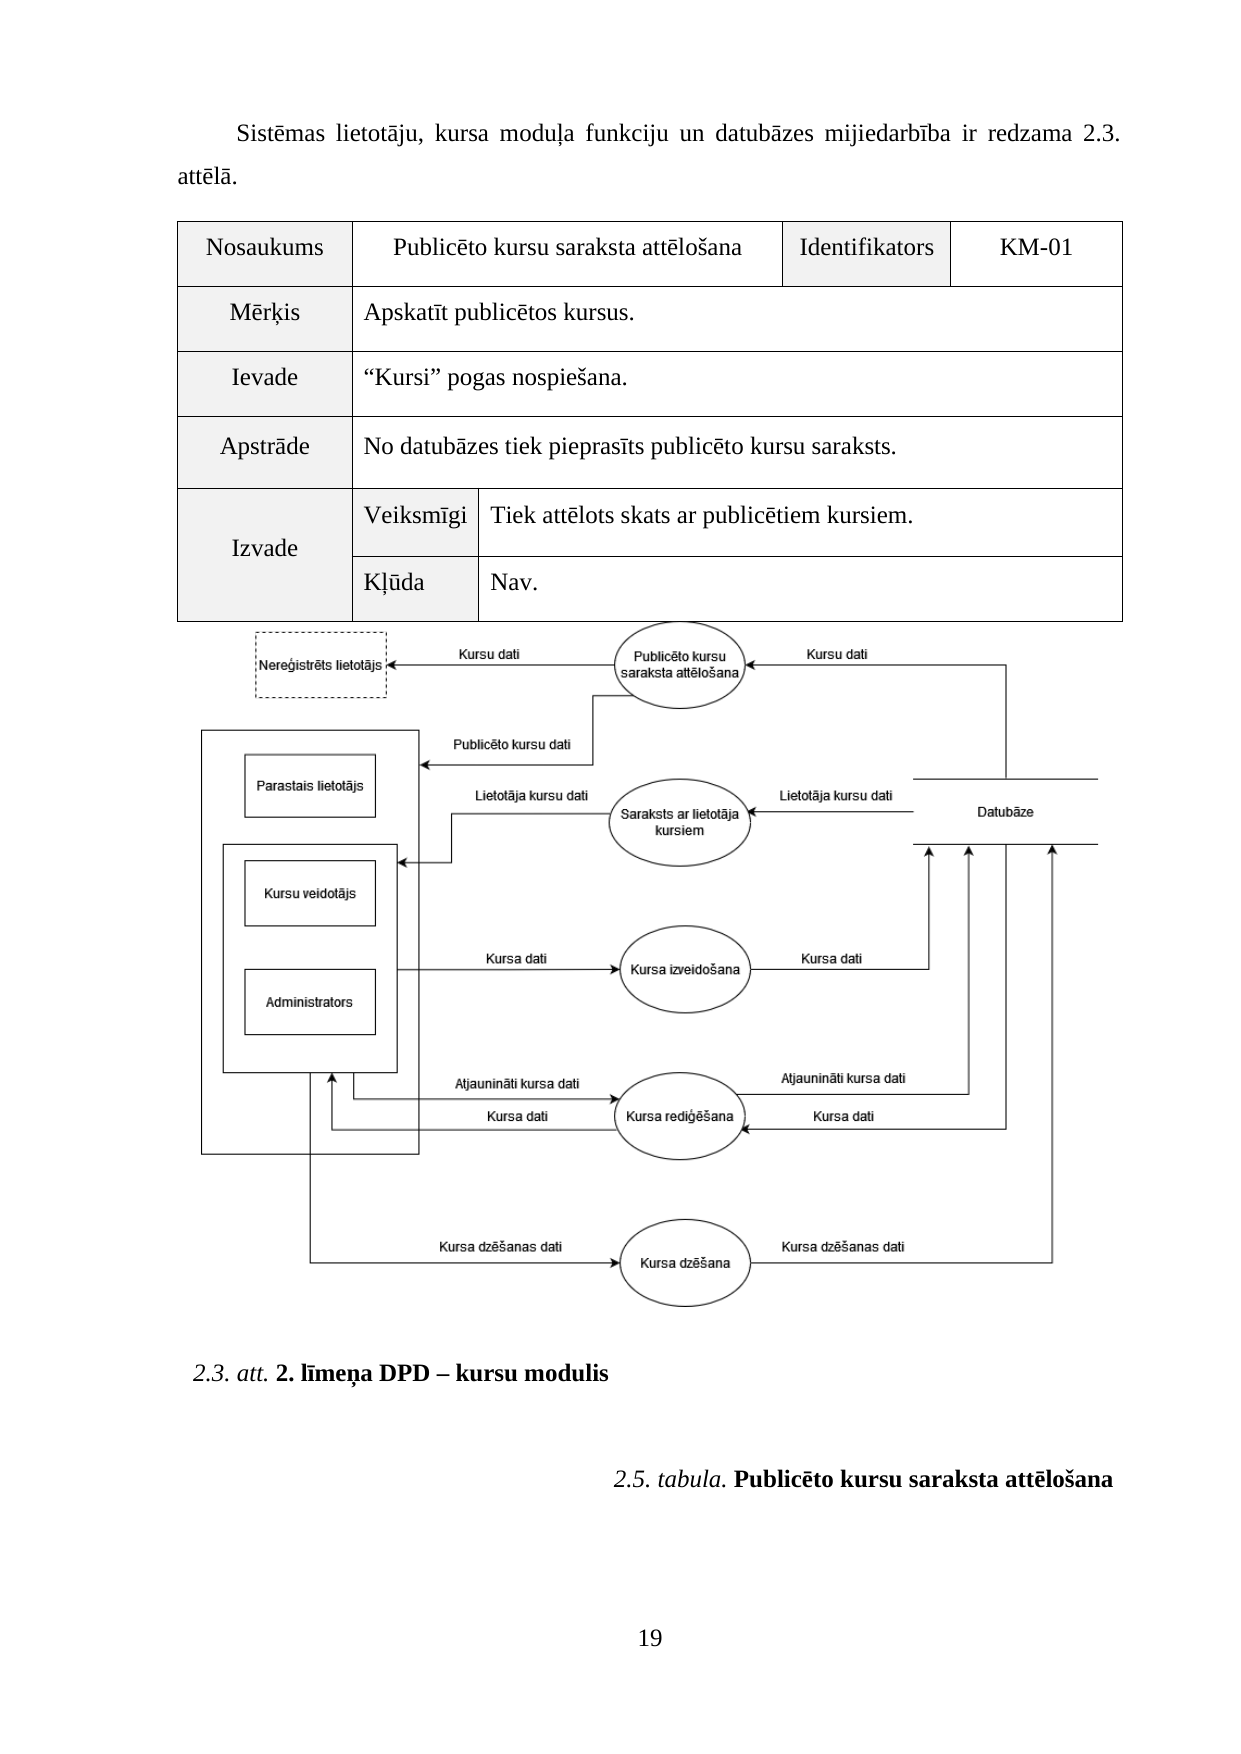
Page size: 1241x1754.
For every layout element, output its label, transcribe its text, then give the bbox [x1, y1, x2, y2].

table_cell Tiek attēlots skats ar publicētiem kursiem. [479, 489, 1122, 556]
table_cell Apstrāde [178, 417, 352, 488]
table_cell Nav. [479, 557, 1122, 621]
picture [201, 621, 1099, 1307]
table_cell Apskatīt publicētos kursus. [353, 287, 1122, 351]
table_cell No datubāzes tiek pieprasīts publicēto kursu saraksts. [353, 417, 1122, 488]
table_header Identifikators [783, 222, 950, 286]
table_cell “Kursi” pogas nospiešana. [353, 352, 1122, 416]
table_cell Izvade [178, 489, 352, 621]
table_cell Kļūda [353, 557, 478, 621]
table_header Nosaukums [178, 222, 352, 286]
table_header Publicēto kursu saraksta attēlošana [353, 222, 782, 286]
table_cell Veiksmīgi [353, 489, 478, 556]
text Sistēmas lietotāju, kursa moduļa funkciju un datubāzes mijiedarbība ir redzama 2.3. attēlā. [177, 118, 1122, 190]
table_cell Ievade [178, 352, 352, 416]
table_cell Mērķis [178, 287, 352, 351]
table_header KM-01 [951, 222, 1122, 286]
